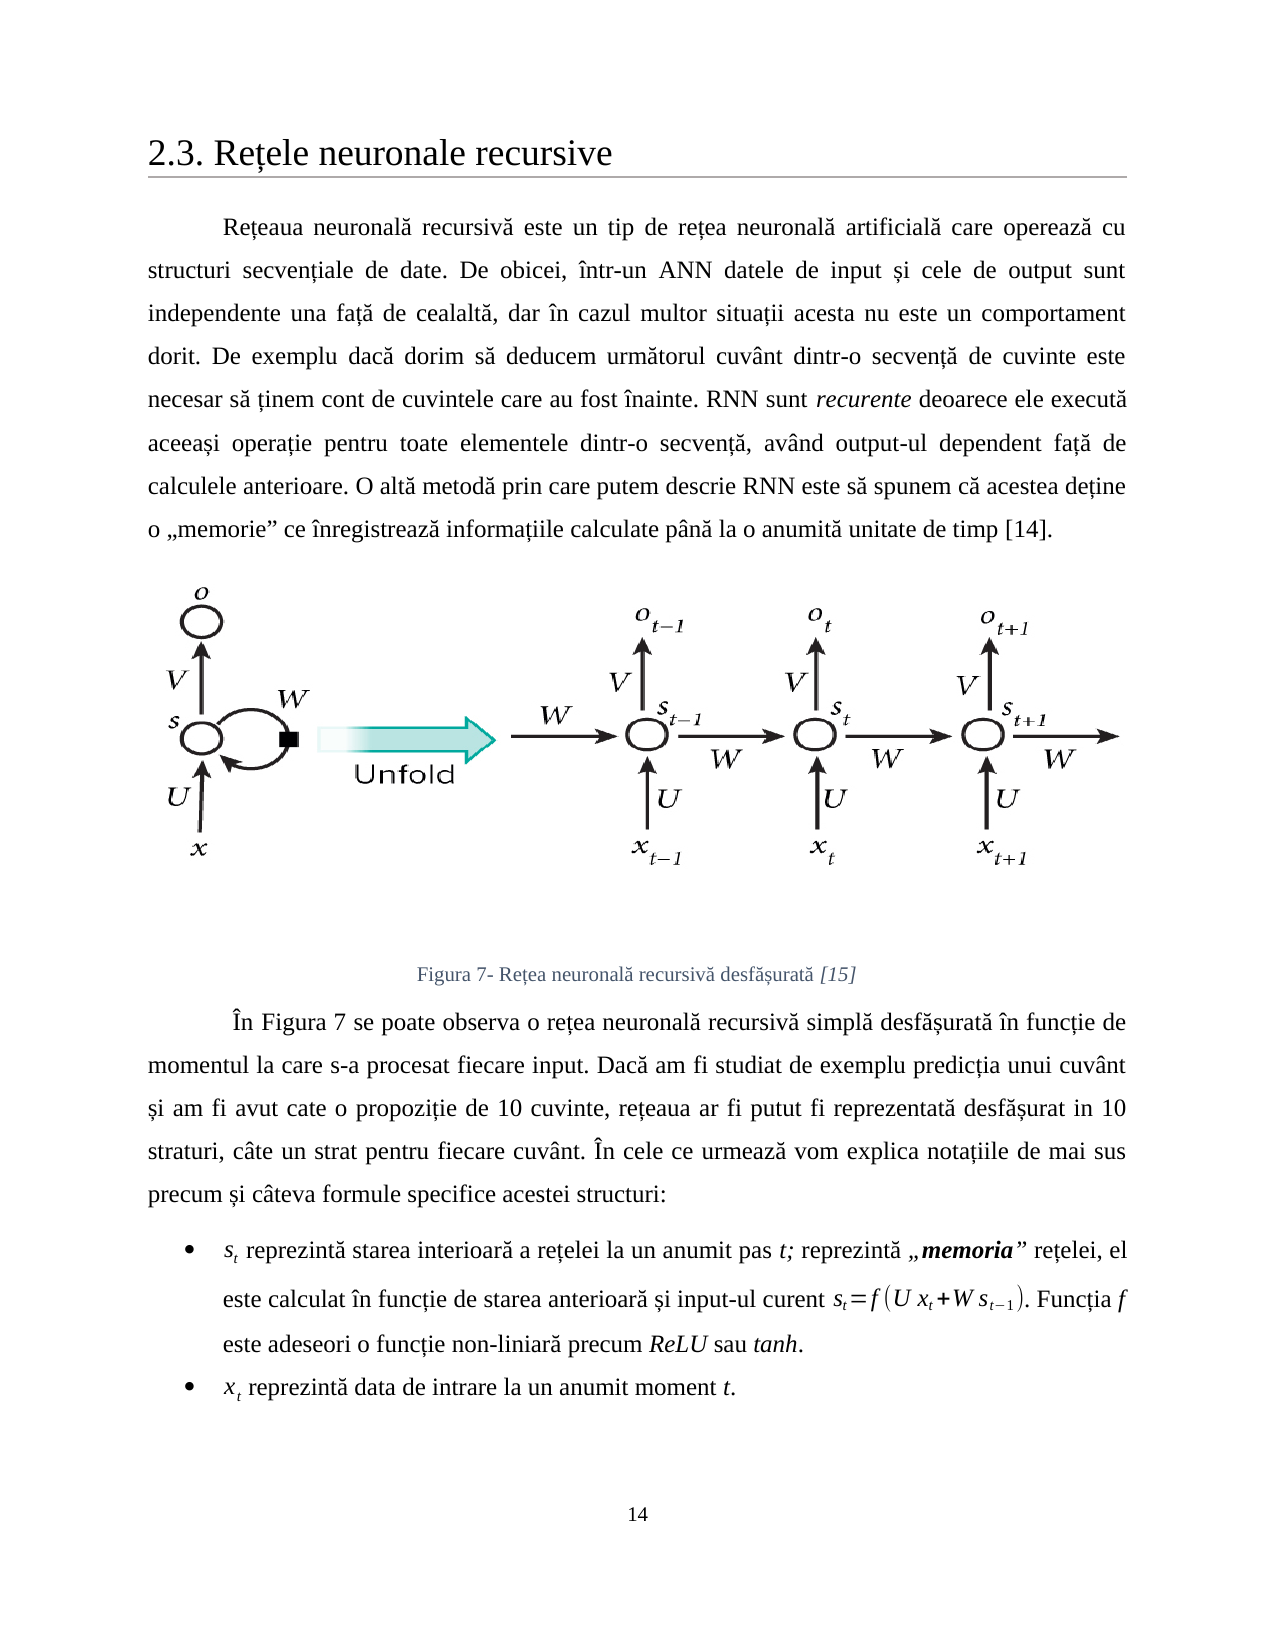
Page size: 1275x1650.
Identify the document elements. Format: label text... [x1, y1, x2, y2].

text Rețeaua neuronală recursivă este un tip de rețea neuronală artificială care operează cu structuri secvențiale de date. De obicei, într-un ANN datele de input și cele de output sunt independente una față de cealaltă, dar în cazul multor situații acesta nu este un comportament dorit. De exemplu dacă dorim să deducem următorul cuvânt dintr-o secvență de cuvinte este necesar să ținem cont de cuvintele care au fost înainte. RNN sunt recurente deoarece ele execută aceeași operație pentru toate elementele dintr-o secvență, având output-ul dependent față de calculele anterioare. O altă metodă prin care putem descrie RNN este să spunem că acestea deține o „memorie” ce înregistrează informațiile calculate până la o anumită unitate de timp . [148, 212, 1127, 543]
list reprezintă starea interioară a rețelei la un anumit pas t; reprezintă „memoria” rețelei, el este calculat în funcție de starea anterioară și input-ul curent . Funcția f este adeseori o funcție non-liniară precum ReLU sau tanh. [185, 1235, 1127, 1358]
text În Figura 7 se poate observa o rețea neuronală recursivă simplă desfășurată în funcție de momentul la care s-a procesat fiecare input. Dacă am fi studiat de exemplu predicția unui cuvânt și am fi avut cate o propoziție de 10 cuvinte, rețeaua ar fi putut fi reprezentată desfășurat in 10 straturi, câte un strat pentru fiecare cuvânt. În cele ce urmează vom explica notațiile de mai sus precum și câteva formule specifice acestei structuri: [148, 1007, 1127, 1208]
picture [146, 568, 1128, 875]
text Figura 7- Rețea neuronală recursivă desfășurată [148, 962, 1127, 986]
list reprezintă data de intrare la un anumit moment t. [185, 1372, 1127, 1405]
text 2.3. Rețele neuronale recursive [148, 131, 1127, 176]
